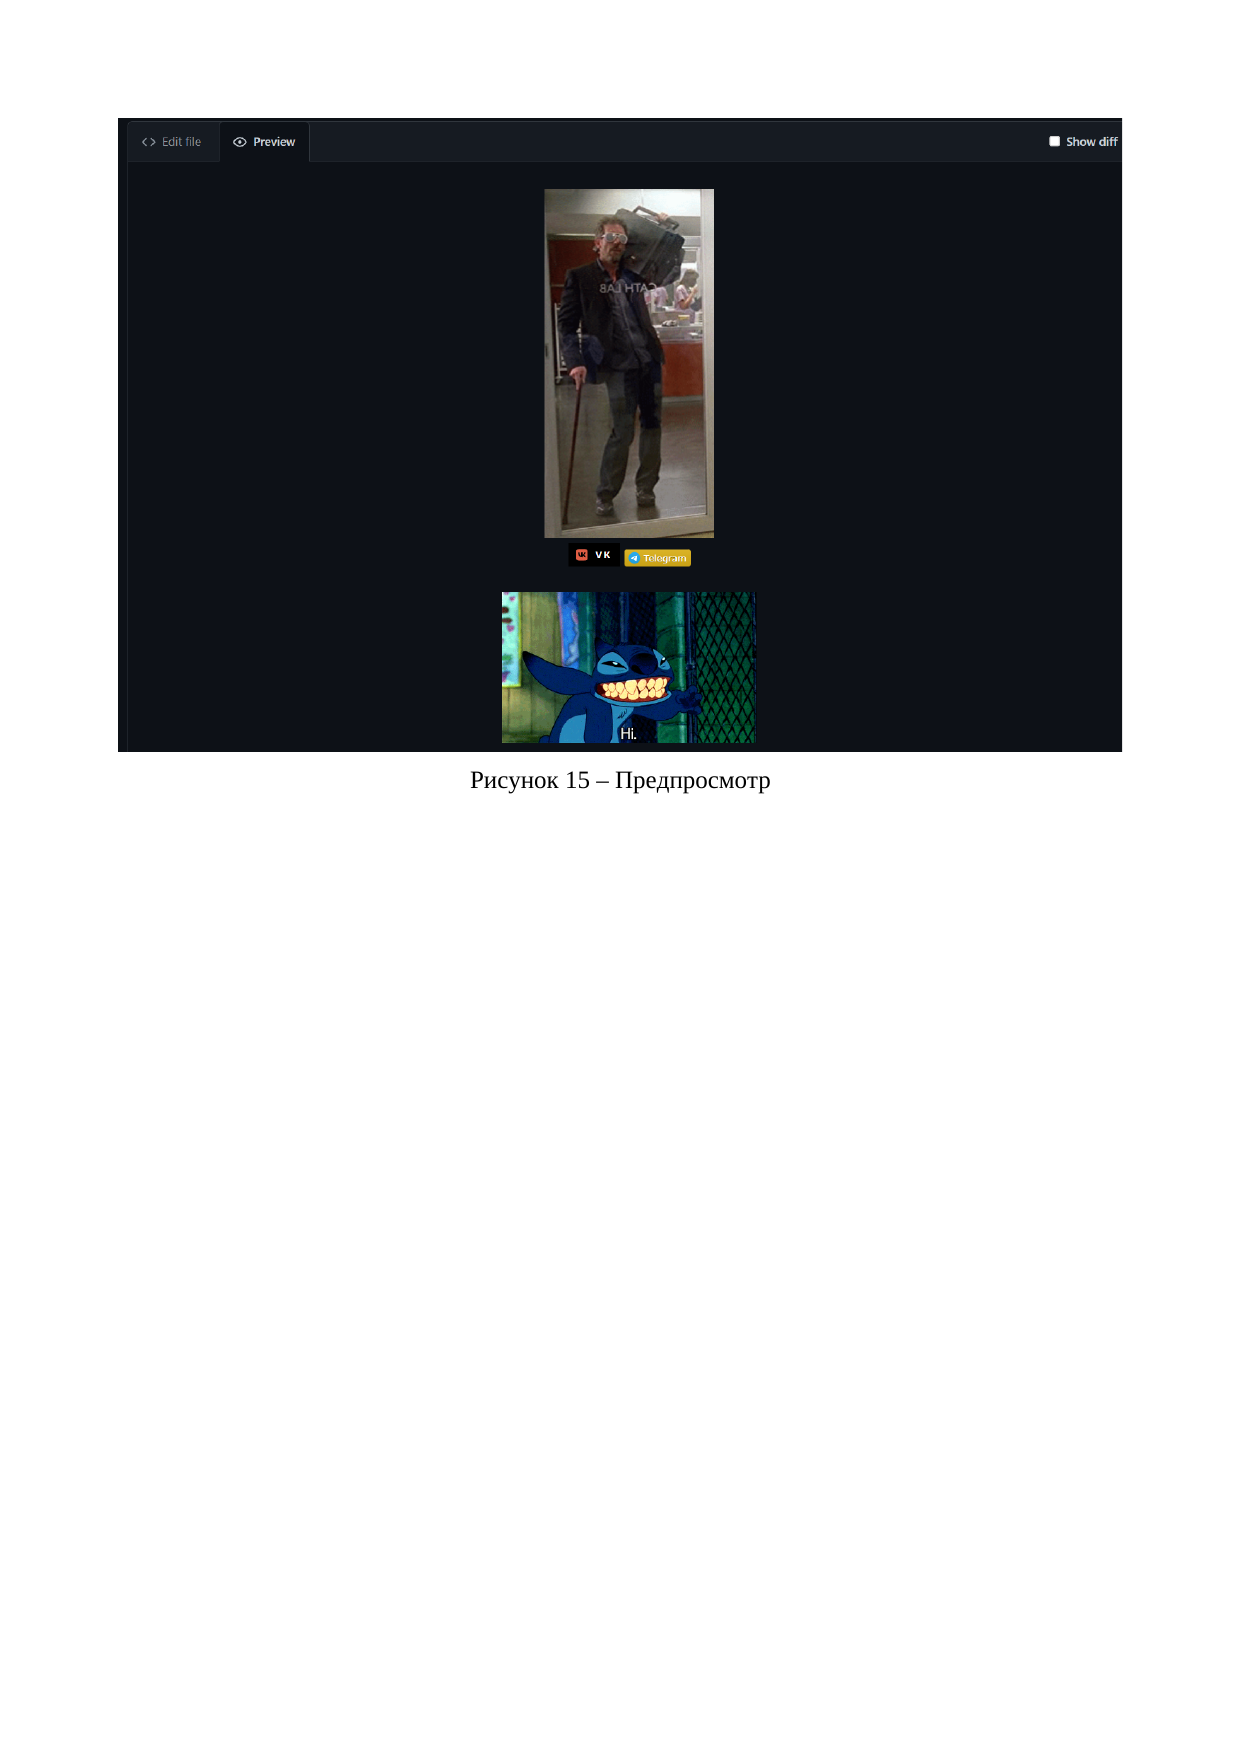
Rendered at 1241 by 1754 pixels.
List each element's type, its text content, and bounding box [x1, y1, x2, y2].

picture [118, 118, 1123, 752]
